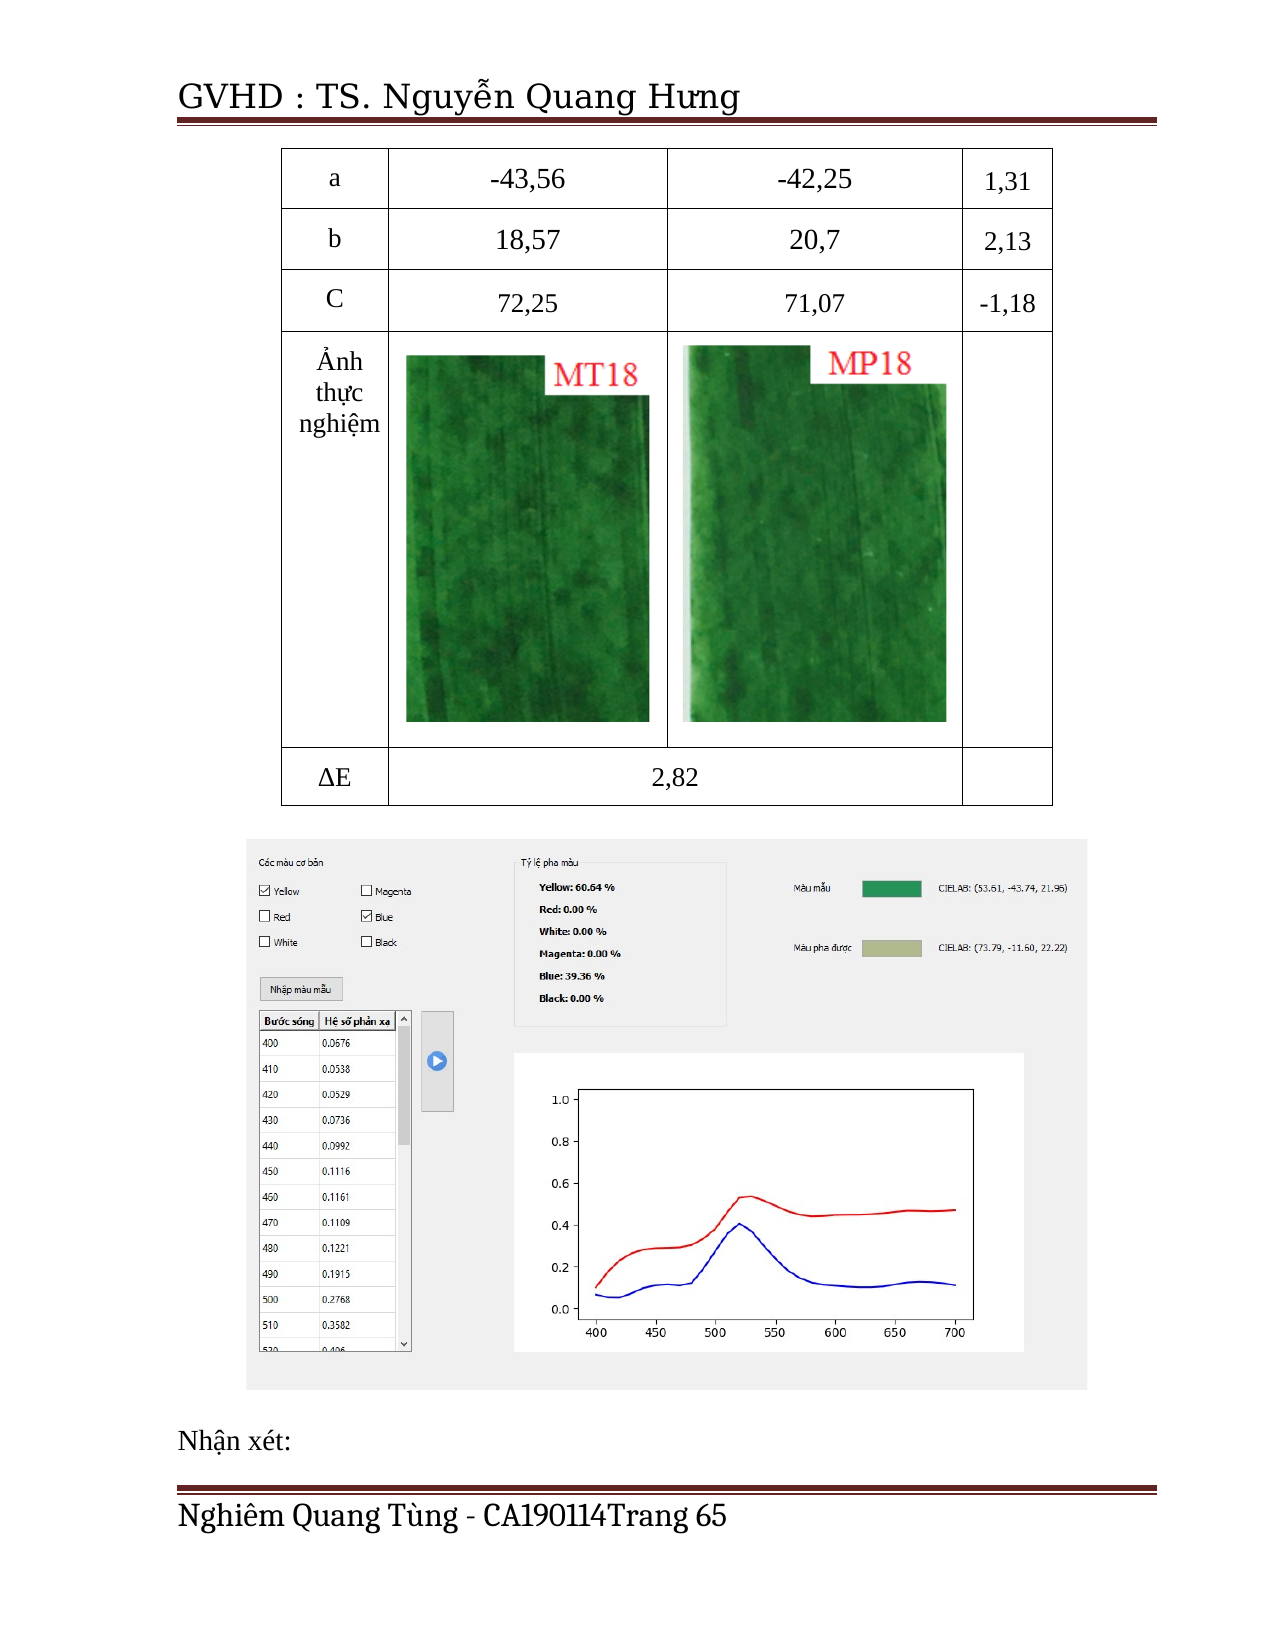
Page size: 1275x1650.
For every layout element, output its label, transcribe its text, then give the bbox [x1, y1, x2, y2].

table_cell -43,56 [389, 149, 667, 208]
table_cell [668, 332, 962, 747]
table_cell -42,25 [668, 149, 962, 208]
table_cell 2,82 [389, 748, 962, 804]
table_cell 18,57 [389, 209, 667, 269]
table_cell ΔE [282, 748, 388, 804]
table_cell Ảnh thực nghiệm [282, 332, 388, 747]
text Nhận xét: [177, 1423, 1157, 1456]
table_cell [963, 332, 1052, 747]
picture [246, 839, 1088, 1390]
table_cell C [282, 270, 388, 331]
table_cell [389, 332, 667, 747]
picture [405, 354, 650, 722]
table_cell b [282, 209, 388, 269]
table_cell 71,07 [668, 270, 962, 331]
table_cell 72,25 [389, 270, 667, 331]
picture [682, 344, 947, 722]
table_cell -1,18 [963, 270, 1052, 331]
table_cell 2,13 [963, 209, 1052, 269]
table_cell 1,31 [963, 149, 1052, 208]
table_cell [963, 748, 1052, 804]
table_cell 20,7 [668, 209, 962, 269]
table_cell a [282, 149, 388, 208]
